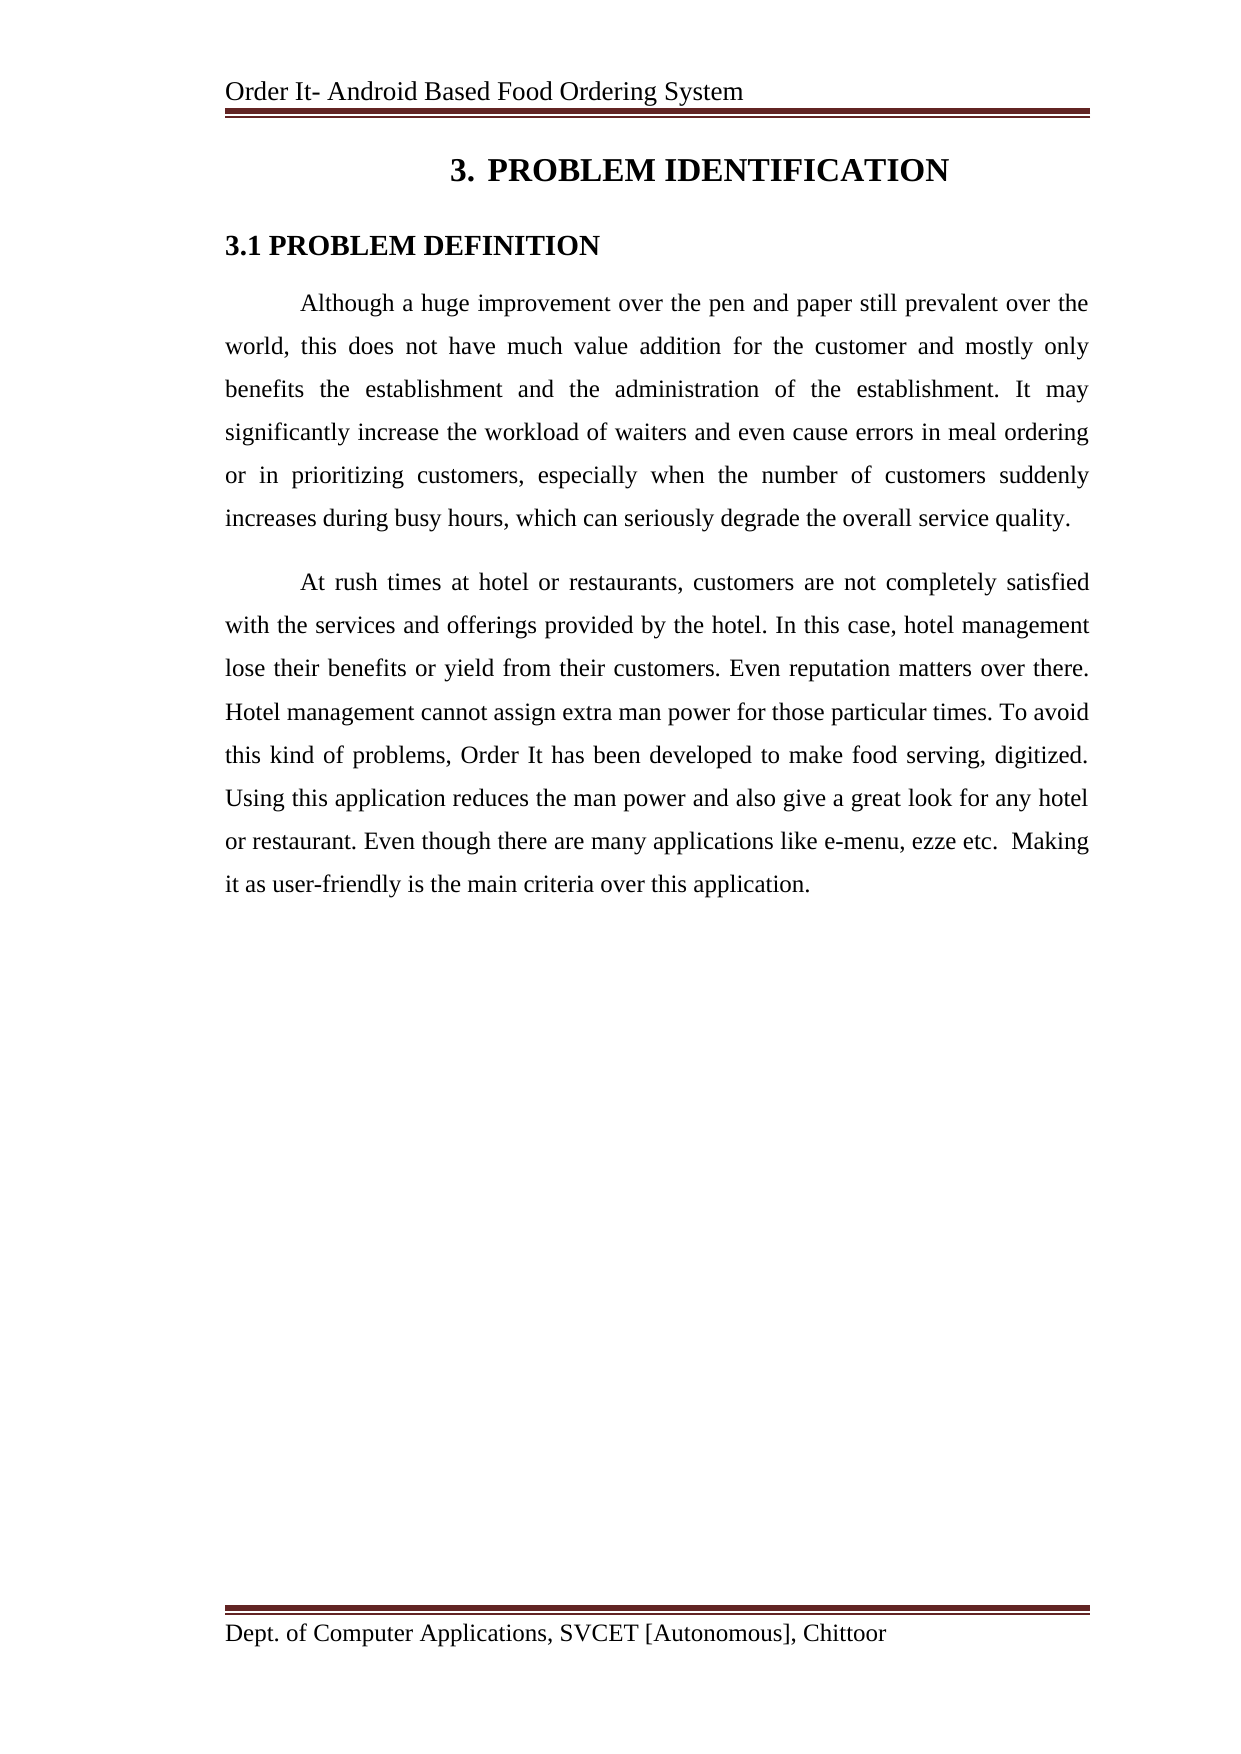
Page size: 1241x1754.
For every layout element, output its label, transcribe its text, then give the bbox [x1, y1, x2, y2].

text At rush times at hotel or restaurants, customers are not completely satisfied with the services and offerings provided by the hotel. In this case, hotel management lose their benefits or yield from their customers. Even reputation matters over there. Hotel management cannot assign extra man power for those particular times. To avoid this kind of problems, Order It has been developed to make food serving, digitized. Using this application reduces the man power and also give a great look for any hotel or restaurant. Even though there are many applications like e-menu, ezze etc. Making it as user-friendly is the main criteria over this application. [225, 567, 1090, 898]
text 3.1 PROBLEM DEFINITION [225, 228, 1090, 262]
text Although a huge improvement over the pen and paper still prevalent over the world, this does not have much value addition for the customer and mostly only benefits the establishment and the administration of the establishment. It may significantly increase the workload of waiters and even cause errors in meal ordering or in prioritizing customers, especially when the number of customers suddenly increases during busy hours, which can seriously degrade the overall service quality. [225, 288, 1090, 532]
list PROBLEM IDENTIFICATION [450, 150, 1090, 188]
